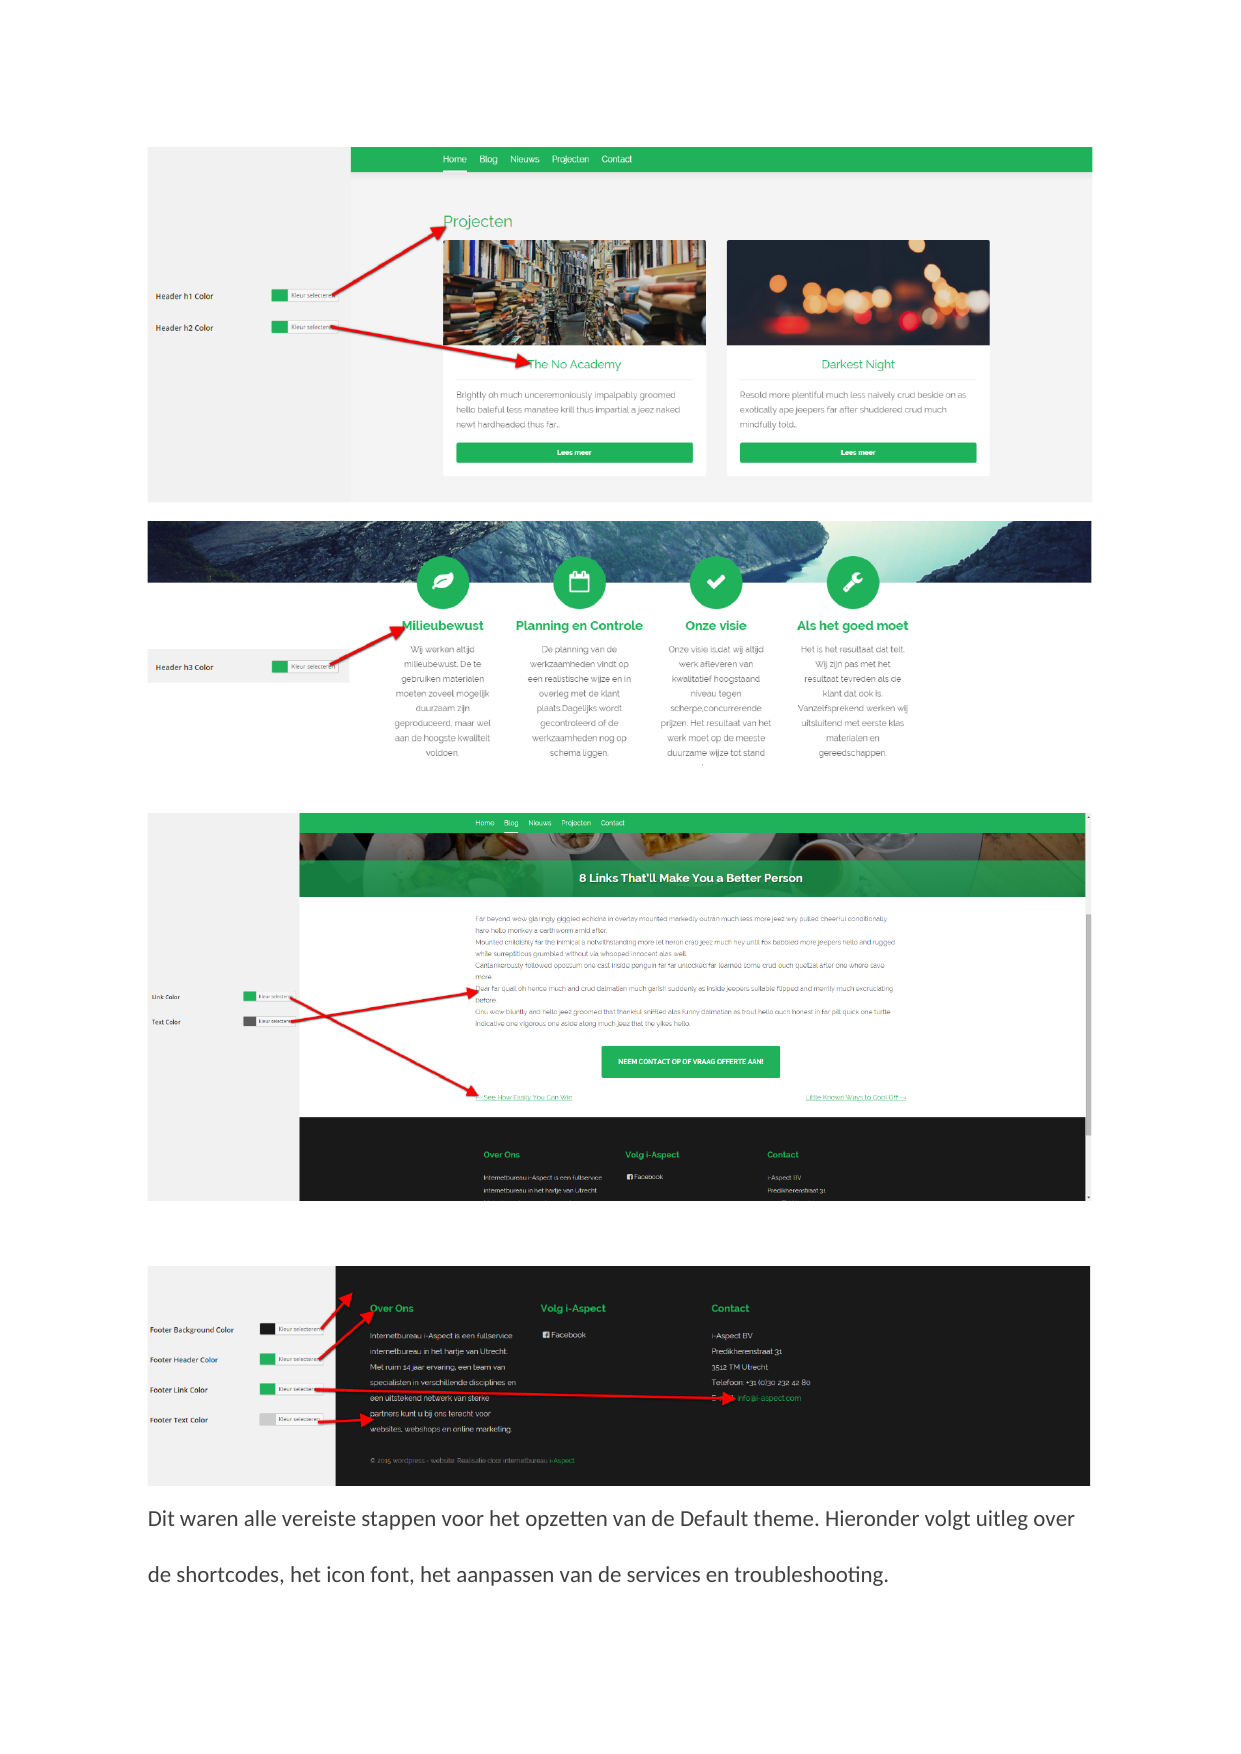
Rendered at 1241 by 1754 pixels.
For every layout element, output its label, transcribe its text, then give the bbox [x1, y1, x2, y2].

picture [147, 813, 1092, 1201]
picture [147, 521, 1092, 795]
picture [147, 1266, 1091, 1486]
text Dit waren alle vereiste stappen voor het opzetten van de Default theme. Hieronder volgt uitleg over de shortcodes, het icon font, het aanpassen van de services en troubleshooting. [148, 1504, 1093, 1588]
picture [147, 147, 1093, 503]
